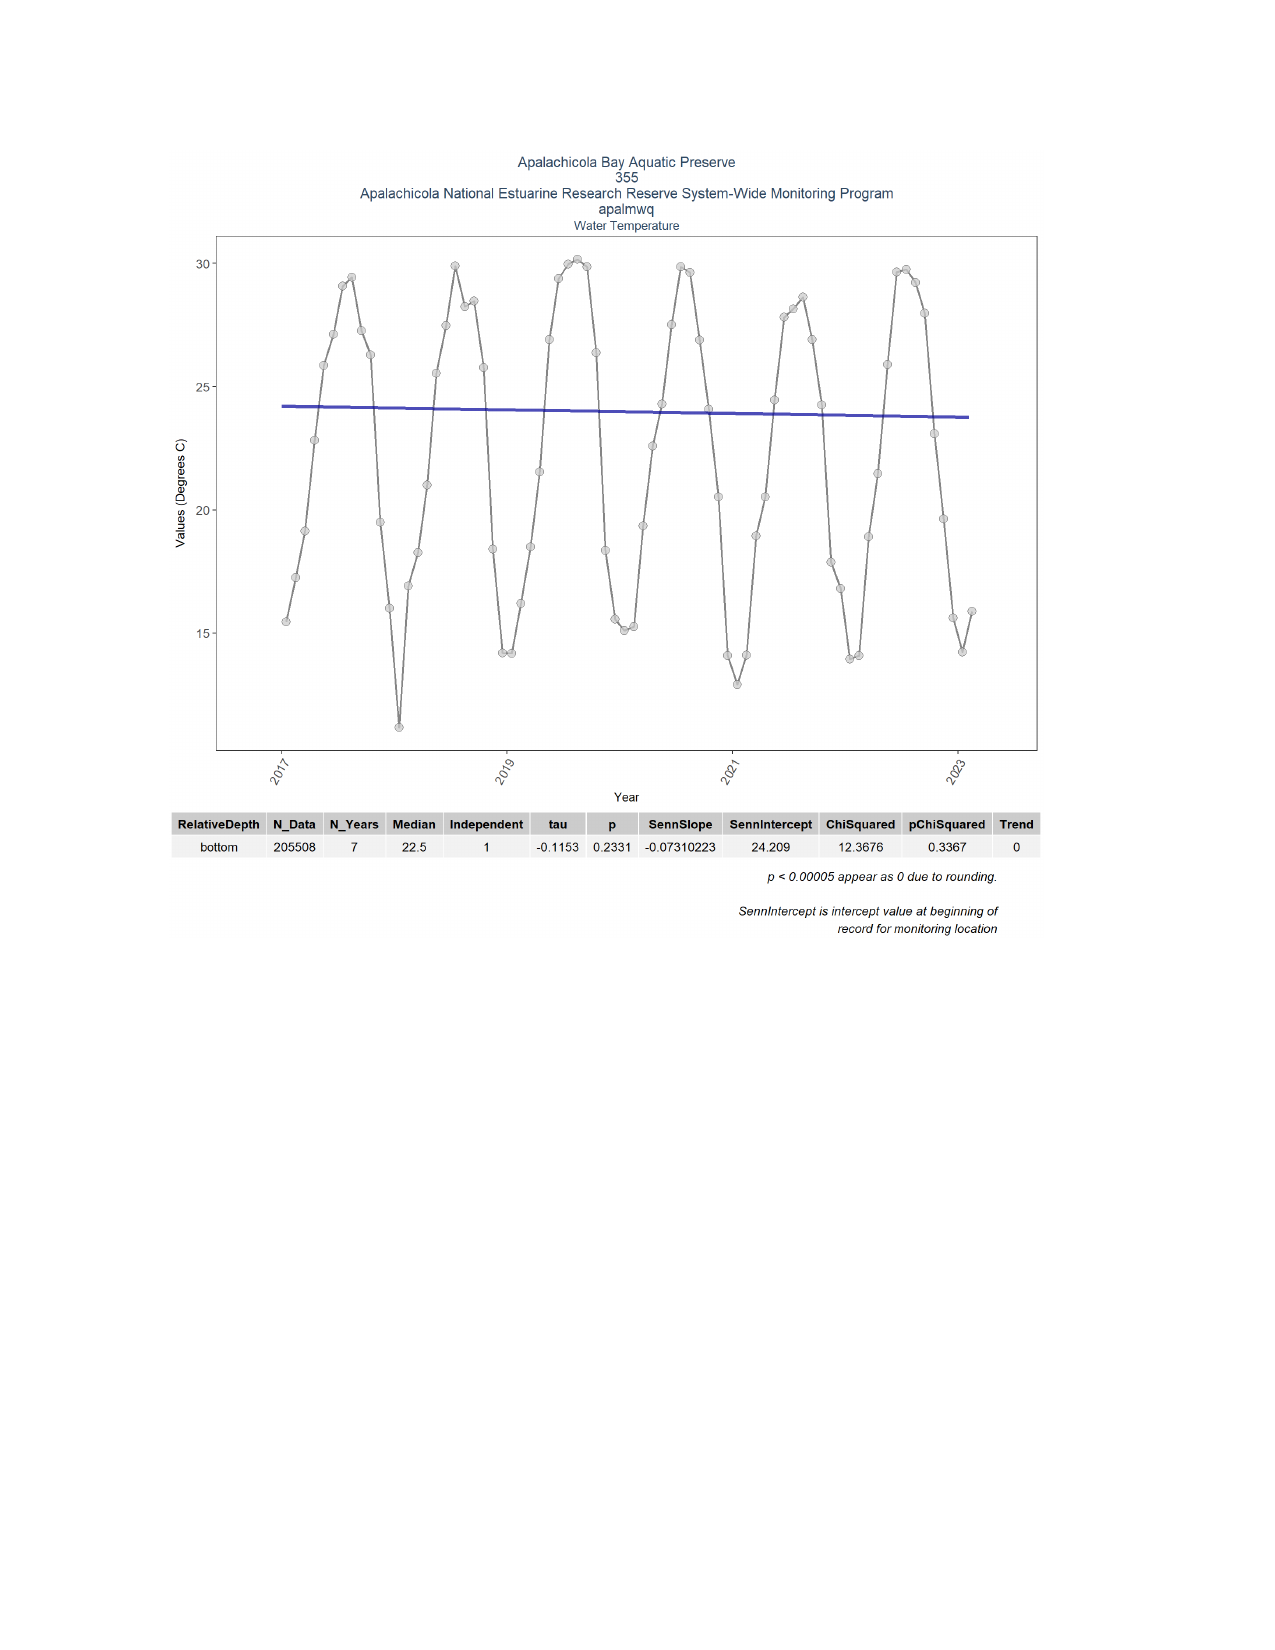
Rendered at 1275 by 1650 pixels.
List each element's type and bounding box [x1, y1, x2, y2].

picture [168, 150, 1044, 938]
